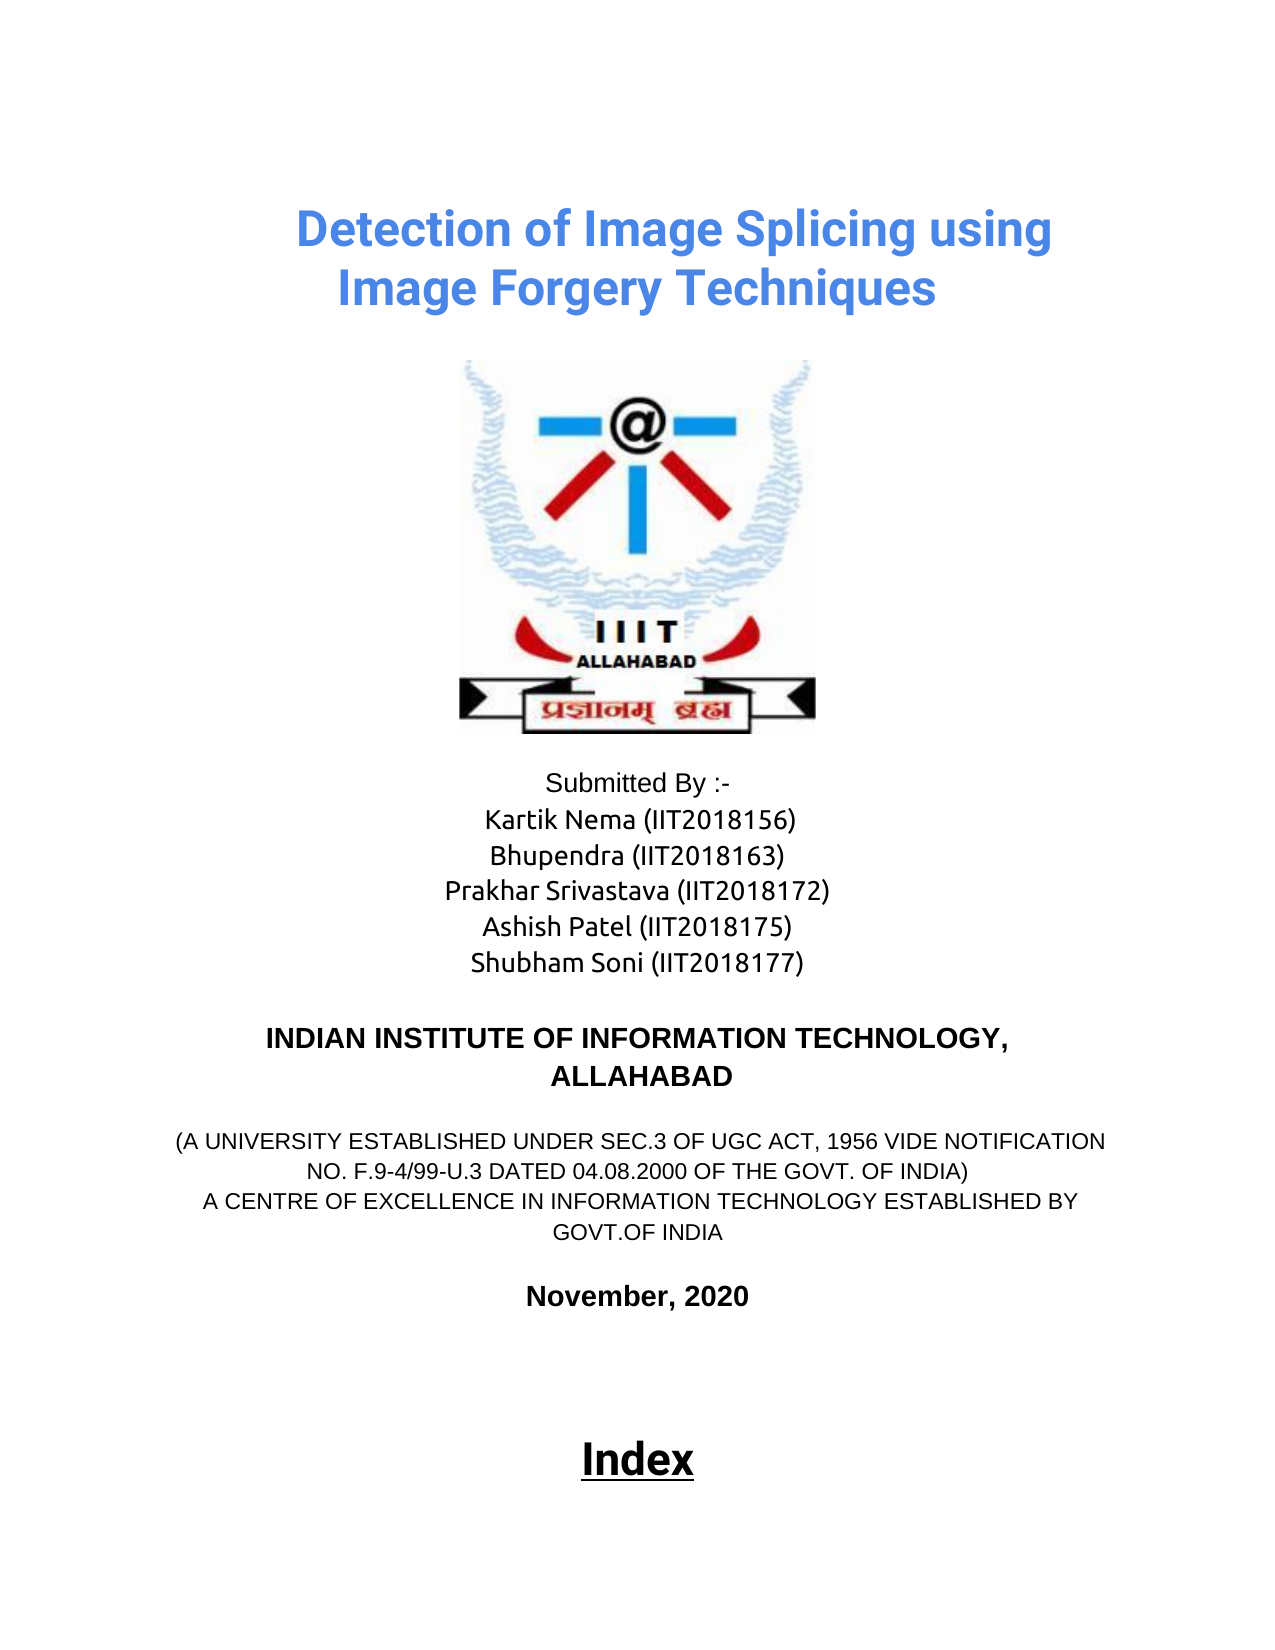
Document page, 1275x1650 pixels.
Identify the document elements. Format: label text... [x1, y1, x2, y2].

text A CENTRE OF EXCELLENCE IN INFORMATION TECHNOLOGY ESTABLISHED BY GOVT.OF INDIA [150, 1188, 1125, 1245]
text November, 2020 [150, 1279, 1125, 1312]
text Prakhar Srivastava (IIT2018172) [150, 875, 1125, 906]
subtitle Detection of Image Splicing using Image Forgery Techniques [150, 200, 1125, 317]
text INDIAN INSTITUTE OF INFORMATION TECHNOLOGY, [150, 1021, 1125, 1054]
text Shubham Soni (IIT2018177) [150, 946, 1125, 977]
text Index [150, 1433, 1125, 1487]
text Ashish Patel (IIT2018175) [150, 911, 1125, 942]
text ALLAHABAD [150, 1059, 1125, 1093]
text Submitted By :- [150, 767, 1125, 799]
picture [459, 360, 816, 734]
text (A UNIVERSITY ESTABLISHED UNDER SEC.3 OF UGC ACT, 1956 VIDE NOTIFICATION NO. F.9-4/99-U.3 DATED 04.08.2000 OF THE GOVT. OF INDIA) [150, 1128, 1125, 1184]
text Bhupendra (IIT2018163) [150, 839, 1125, 870]
text Kartik Nema (IIT2018156) [150, 803, 1125, 834]
